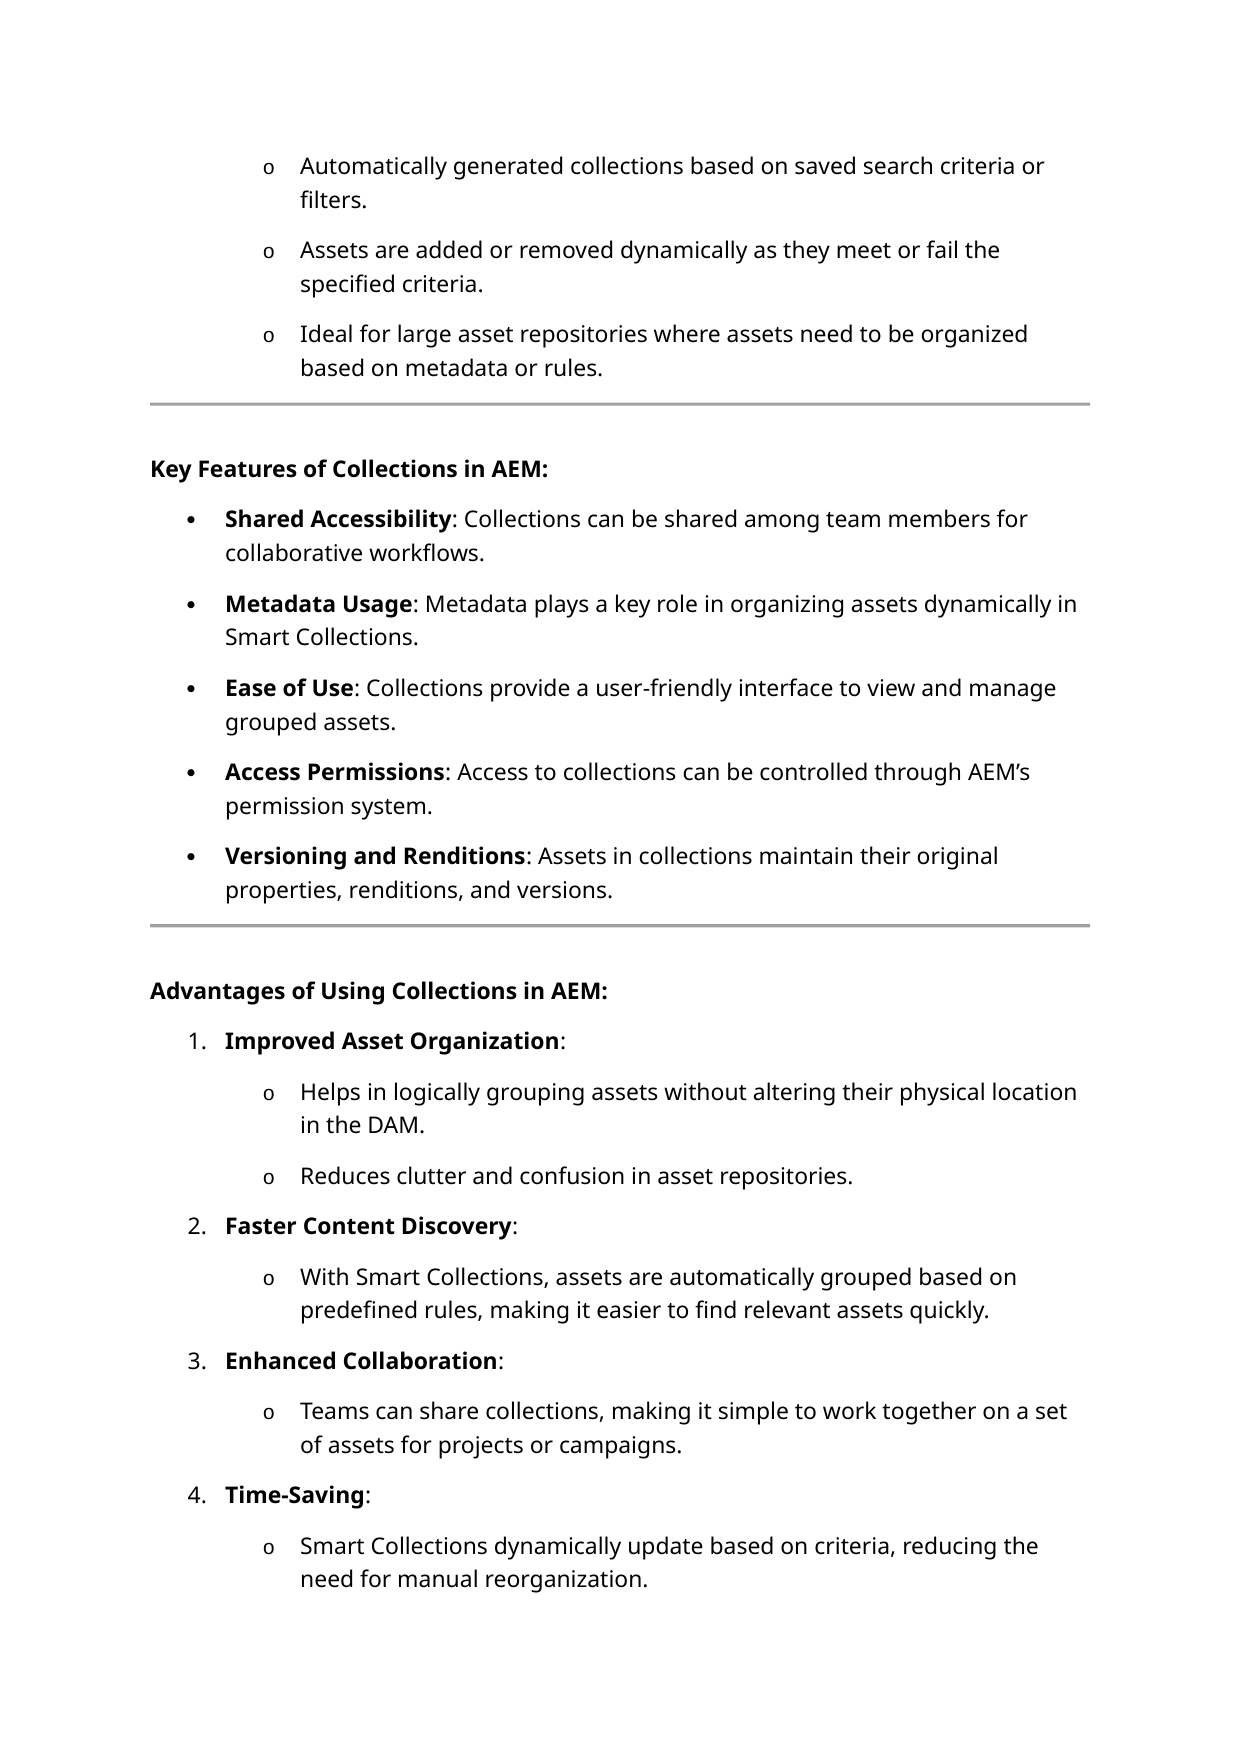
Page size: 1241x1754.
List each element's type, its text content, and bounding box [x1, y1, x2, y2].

list Automatically generated collections based on saved search criteria or filters. [262, 150, 1090, 215]
list Improved Asset Organization: [187, 1025, 1090, 1056]
list Ideal for large asset repositories where assets need to be organized based on metadata or rules. [262, 318, 1090, 383]
list Shared Accessibility: Collections can be shared among team members for collaborative workflows. [187, 503, 1090, 568]
list Assets are added or removed dynamically as they meet or fail the specified criteria. [262, 234, 1090, 299]
list With Smart Collections, assets are automatically grouped based on predefined rules, making it easier to find relevant assets quickly. [262, 1260, 1090, 1325]
list Metadata Usage: Metadata plays a key role in organizing assets dynamically in Smart Collections. [187, 587, 1090, 652]
list Smart Collections dynamically update based on criteria, reducing the need for manual reorganization. [262, 1529, 1090, 1594]
list Helps in logically grouping assets without altering their physical location in the DAM. [262, 1075, 1090, 1140]
list Time-Saving: [187, 1479, 1090, 1510]
list Ease of Use: Collections provide a user-friendly interface to view and manage grouped assets. [187, 672, 1090, 737]
list Faster Content Discovery: [187, 1210, 1090, 1241]
text Key Features of Collections in AEM: [150, 453, 1090, 484]
list Teams can share collections, making it simple to work together on a set of assets for projects or campaigns. [262, 1395, 1090, 1460]
text Advantages of Using Collections in AEM: [150, 974, 1090, 1006]
list Reduces clutter and confusion in asset repositories. [262, 1159, 1090, 1191]
list Access Permissions: Access to collections can be controlled through AEM’s permission system. [187, 756, 1090, 821]
list Enhanced Collaboration: [187, 1344, 1090, 1376]
list Versioning and Renditions: Assets in collections maintain their original properties, renditions, and versions. [187, 840, 1090, 905]
